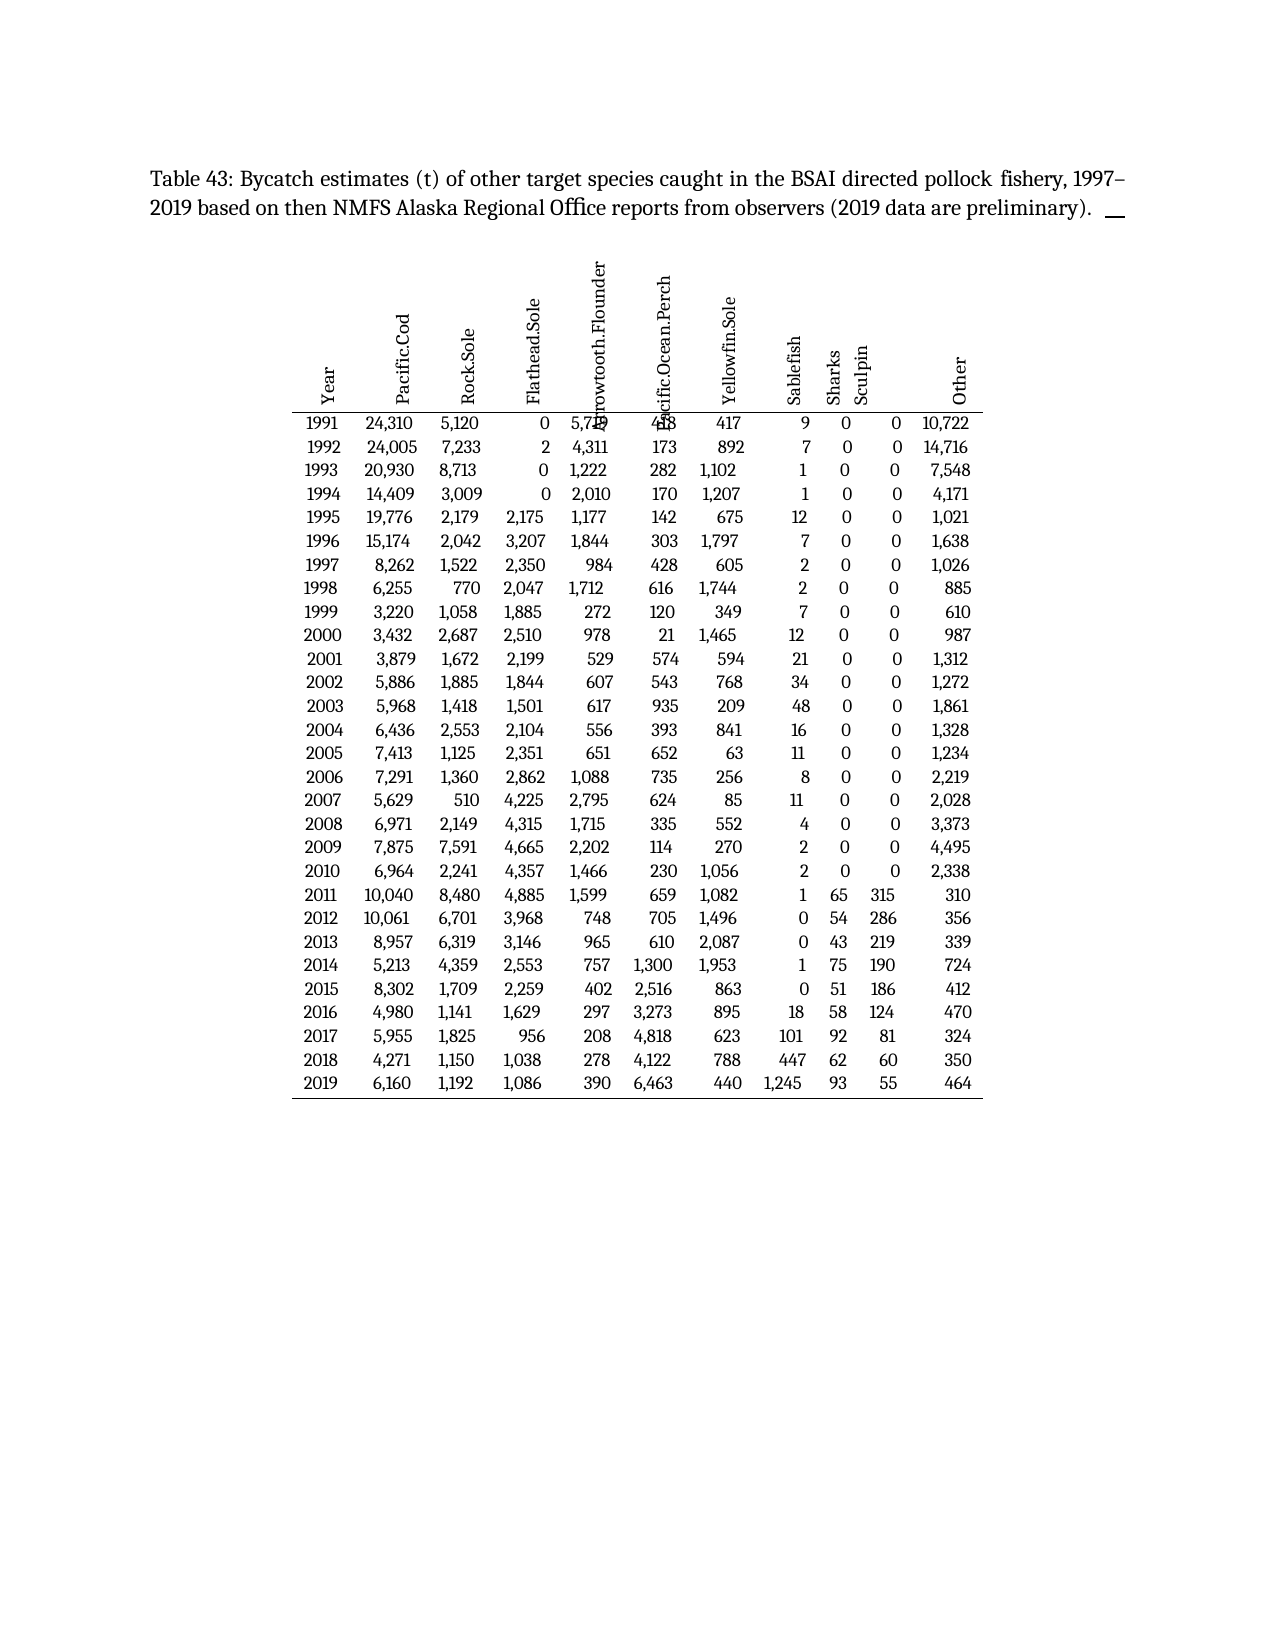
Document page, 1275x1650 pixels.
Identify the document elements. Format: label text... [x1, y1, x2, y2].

text 1995 19,776 2,179 2,175 1,177 142 675 12 0 0 1,021 [0, 507, 1275, 528]
text 2010 6,964 2,241 4,357 1,466 230 1,056 2 0 0 2,338 [0, 861, 1275, 882]
text 2001 3,879 1,672 2,199 529 574 594 21 0 0 1,312 [0, 648, 1275, 670]
text 1992 24,005 7,233 2 4,311 173 892 7 0 0 14,716 [0, 436, 1275, 458]
text 2015 8,302 1,709 2,259 402 2,516 863 0 51 186 412 [0, 978, 1275, 1000]
text 2005 7,413 1,125 2,351 651 652 63 11 0 0 1,234 [0, 743, 1275, 764]
text 2011 10,040 8,480 4,885 1,599 659 1,082 1 65 315 310 [0, 884, 1275, 906]
text 1999 3,220 1,058 1,885 272 120 349 7 0 0 610 [0, 601, 1275, 623]
text 2007 5,629 510 4,225 2,795 624 85 11 0 0 2,028 [0, 790, 1275, 811]
text 2014 5,213 4,359 2,553 757 1,300 1,953 1 75 190 724 [0, 955, 1275, 976]
text 2017 5,955 1,825 956 208 4,818 623 101 92 81 324 [0, 1026, 1275, 1047]
text 2003 5,968 1,418 1,501 617 935 209 48 0 0 1,861 [0, 695, 1275, 717]
text 2008 6,971 2,149 4,315 1,715 335 552 4 0 0 3,373 [0, 813, 1275, 835]
text 1998 6,255 770 2,047 1,712 616 1,744 2 0 0 885 [0, 578, 1275, 599]
text 2006 7,291 1,360 2,862 1,088 735 256 8 0 0 2,219 [0, 766, 1275, 788]
text 1994 14,409 3,009 0 2,010 170 1,207 1 0 0 4,171 [0, 483, 1275, 505]
text 2013 8,957 6,319 3,146 965 610 2,087 0 43 219 339 [0, 931, 1275, 953]
text 2000 3,432 2,687 2,510 978 21 1,465 12 0 0 987 [0, 625, 1275, 646]
text 2009 7,875 7,591 4,665 2,202 114 270 2 0 0 4,495 [0, 837, 1275, 858]
text 1997 8,262 1,522 2,350 984 428 605 2 0 0 1,026 [0, 554, 1275, 576]
text 1993 20,930 8,713 0 1,222 282 1,102 1 0 0 7,548 [0, 460, 1275, 481]
text 2002 5,886 1,885 1,844 607 543 768 34 0 0 1,272 [0, 672, 1275, 693]
text 2018 4,271 1,150 1,038 278 4,122 788 447 62 60 350 [0, 1049, 1275, 1071]
text Table 43: Bycatch estimates (t) of other target species caught in the BSAI directed pollock fishery, 1997–2019 based on then NMFS Alaska Regional Oﬃce reports from observers (2019 data are preliminary). [150, 166, 1125, 221]
text 2012 10,061 6,701 3,968 748 705 1,496 0 54 286 356 [0, 908, 1275, 929]
text 2016 4,980 1,141 1,629 297 3,273 895 18 58 124 470 [0, 1002, 1275, 1023]
text 1991 24,310 5,120 0 5,719 418 417 9 0 0 10,722 [0, 407, 1275, 434]
text 2004 6,436 2,553 2,104 556 393 841 16 0 0 1,328 [0, 719, 1275, 741]
text 2019 6,160 1,192 1,086 390 6,463 440 1,245 93 55 464 [0, 1073, 1275, 1094]
text 1996 15,174 2,042 3,207 1,844 303 1,797 7 0 0 1,638 [0, 530, 1275, 552]
